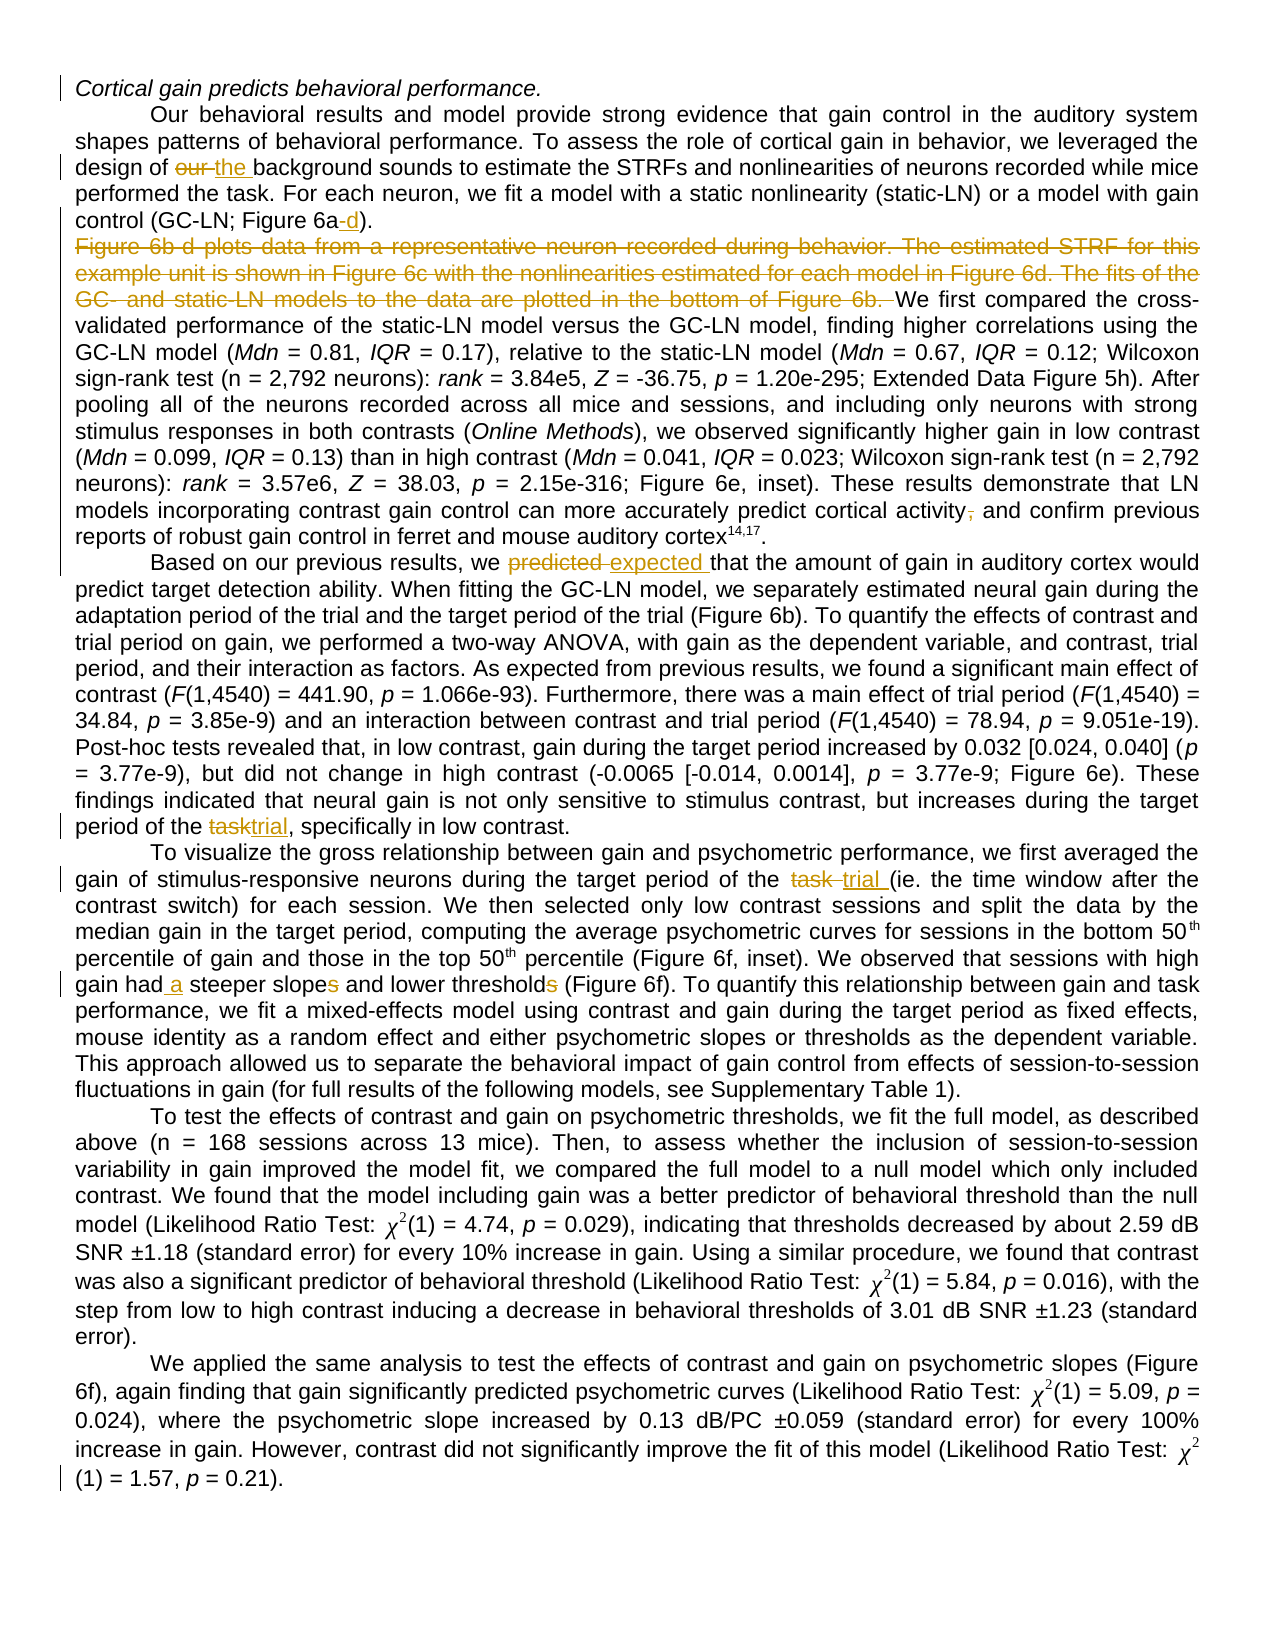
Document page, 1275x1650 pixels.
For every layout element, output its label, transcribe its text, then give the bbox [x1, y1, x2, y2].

text We first compared the cross-validated performance of the static-LN model versus the GC-LN model, finding higher correlations using the GC-LN model (Mdn = 0.81, IQR = 0.17), relative to the static-LN model (Mdn = 0.67, IQR = 0.12; Wilcoxon sign-rank test (n = 2,792 neurons): rank = 3.84e5, Z = -36.75, p = 1.20e-295; Extended Data Figure 5h). After pooling all of the neurons recorded across all mice and sessions, and including only neurons with strong stimulus responses in both contrasts (Online Methods), we observed significantly higher gain in low contrast (Mdn = 0.099, IQR = 0.13) than in high contrast (Mdn = 0.041, IQR = 0.023; Wilcoxon sign-rank test (n = 2,792 neurons): rank = 3.57e6, Z = 38.03, p = 2.15e-316; Figure 6e, inset). These results demonstrate that LN models incorporating contrast gain control can more accurately predict cortical activity and confirm previous reports of robust gain control in ferret and mouse auditory cortex14,17. [75, 275, 1200, 549]
text To test the effects of contrast and gain on psychometric thresholds, we fit the full model, as described above (n = 168 sessions across 13 mice). Then, to assess whether the inclusion of session-to-session variability in gain improved the model fit, we compared the full model to a null model which only included contrast. We found that the model including gain was a better predictor of behavioral threshold than the null model (Likelihood Ratio Test: (1) = 4.74, p = 0.029), indicating that thresholds decreased by about 2.59 dB SNR ±1.18 (standard error) for every 10% increase in gain. Using a similar procedure, we found that contrast was also a significant predictor of behavioral threshold (Likelihood Ratio Test: (1) = 5.84, p = 0.016), with the step from low to high contrast inducing a decrease in behavioral thresholds of 3.01 dB SNR ±1.23 (standard error). [75, 1103, 1200, 1349]
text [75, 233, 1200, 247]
text Cortical gain predicts behavioral performance. [75, 75, 1200, 101]
text Our behavioral results and model provide strong evidence that gain control in the auditory system shapes patterns of behavioral performance. To assess the role of cortical gain in behavior, we leveraged the design of background sounds to estimate the STRFs and nonlinearities of neurons recorded while mice performed the task. For each neuron, we fit a model with a static nonlinearity (static-LN) or a model with gain control (GC-LN; Figure 6a). [75, 101, 1200, 233]
text We applied the same analysis to test the effects of contrast and gain on psychometric slopes (Figure 6f), again finding that gain significantly predicted psychometric curves (Likelihood Ratio Test: (1) = 5.09, p = 0.024), where the psychometric slope increased by 0.13 dB/PC ±0.059 (standard error) for every 100% increase in gain. However, contrast did not significantly improve the fit of this model (Likelihood Ratio Test: (1) = 1.57, p = 0.21). [75, 1349, 1200, 1491]
text To visualize the gross relationship between gain and psychometric performance, we first averaged the gain of stimulus-responsive neurons during the target period of the (ie. the time window after the contrast switch) for each session. We then selected only low contrast sessions and split the data by the median gain in the target period, computing the average psychometric curves for sessions in the bottom 50th percentile of gain and those in the top 50th percentile (Figure 6f, inset). We observed that sessions with high gain had steeper slope and lower threshold (Figure 6f). To quantify this relationship between gain and task performance, we fit a mixed-effects model using contrast and gain during the target period as fixed effects, mouse identity as a random effect and either psychometric slopes or thresholds as the dependent variable. This approach allowed us to separate the behavioral impact of gain control from effects of session-to-session fluctuations in gain (for full results of the following models, see Supplementary Table 1). [75, 839, 1200, 1103]
text Based on our previous results, we that the amount of gain in auditory cortex would predict target detection ability. When fitting the GC-LN model, we separately estimated neural gain during the adaptation period of the trial and the target period of the trial (Figure 6b). To quantify the effects of contrast and trial period on gain, we performed a two-way ANOVA, with gain as the dependent variable, and contrast, trial period, and their interaction as factors. As expected from previous results, we found a significant main effect of contrast (F(1,4540) = 441.90, p = 1.066e-93). Furthermore, there was a main effect of trial period (F(1,4540) = 34.84, p = 3.85e-9) and an interaction between contrast and trial period (F(1,4540) = 78.94, p = 9.051e-19). Post-hoc tests revealed that, in low contrast, gain during the target period increased by 0.032 [0.024, 0.040] (p = 3.77e-9), but did not change in high contrast (-0.0065 [-0.014, 0.0014], p = 3.77e-9; Figure 6e). These findings indicated that neural gain is not only sensitive to stimulus contrast, but increases during the target period of the , specifically in low contrast. [75, 549, 1200, 839]
